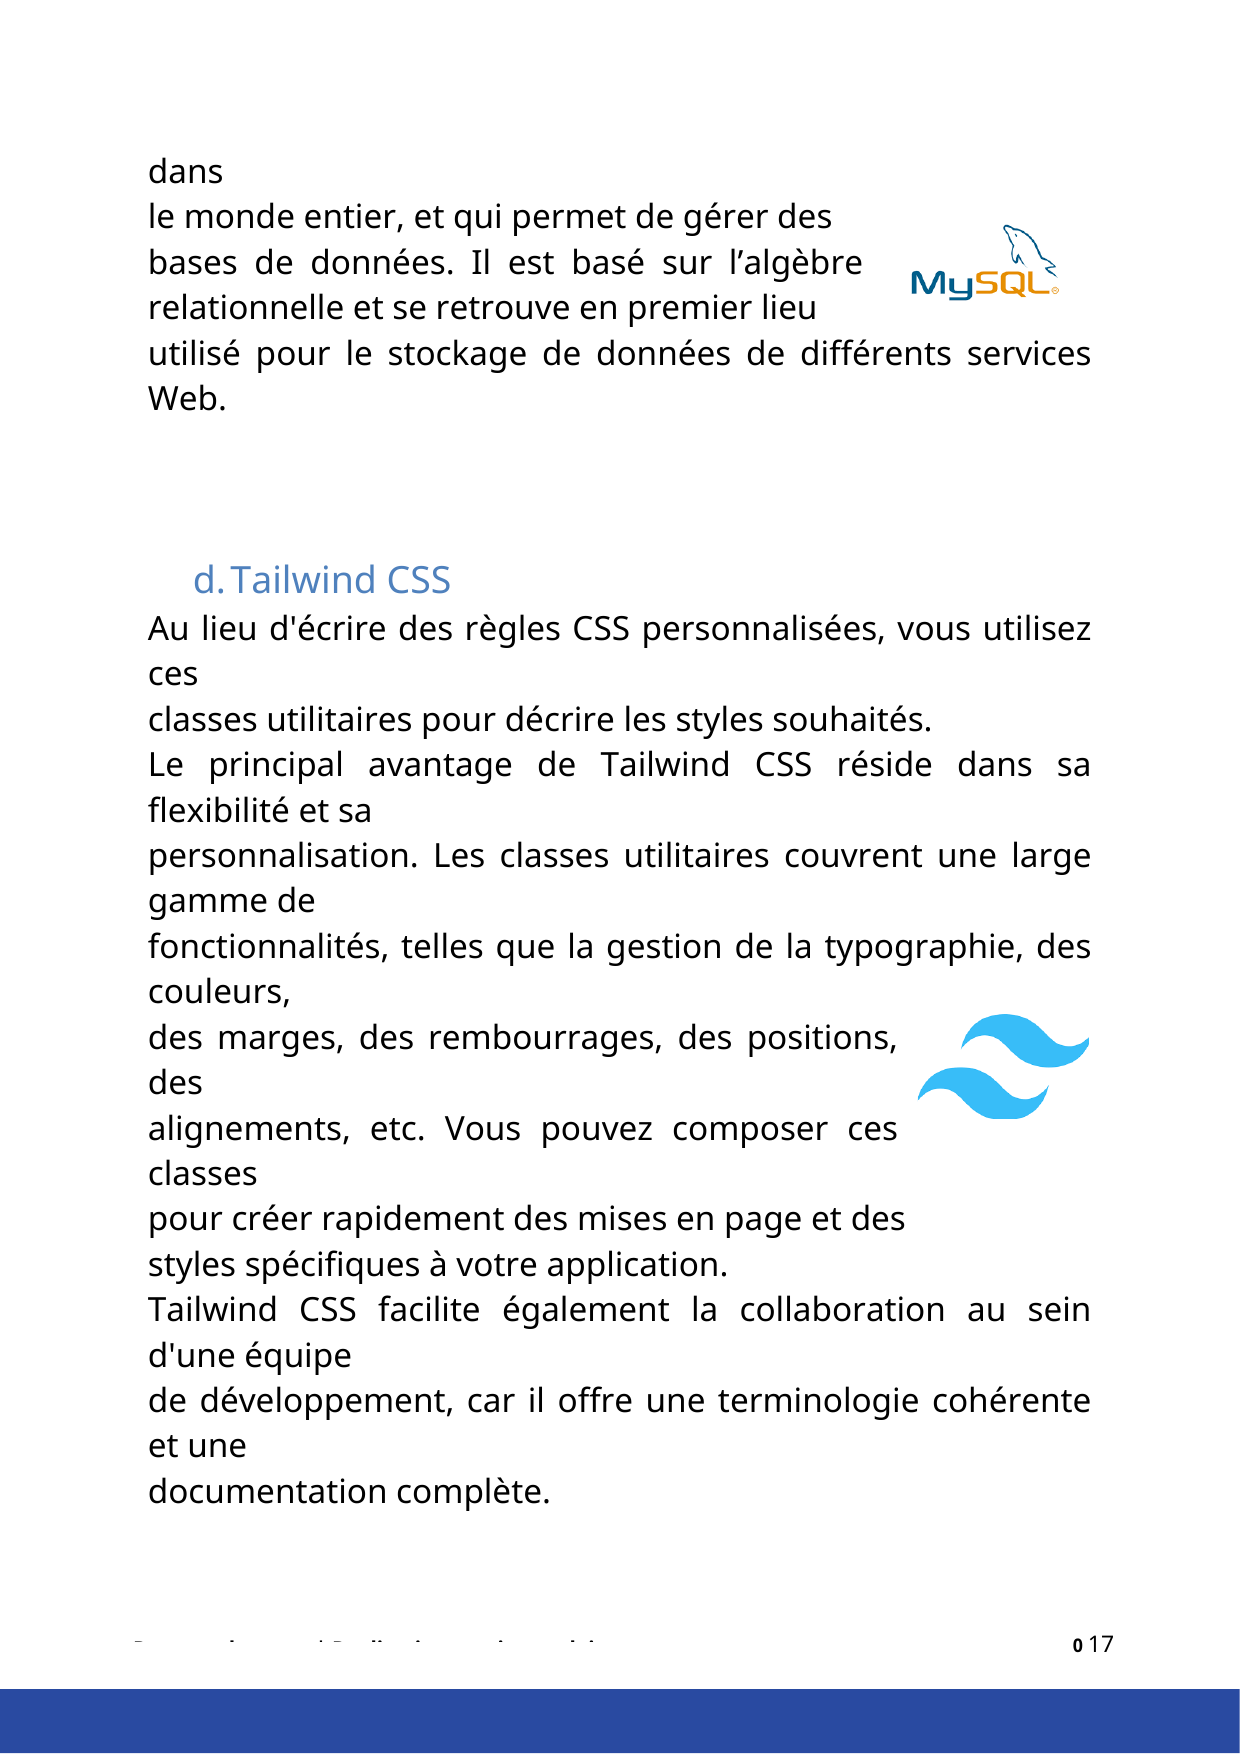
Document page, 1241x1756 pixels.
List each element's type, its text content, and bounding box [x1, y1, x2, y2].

text bases de données. Il est basé sur l’algèbre relationnelle et se retrouve en premier lieu [148, 238, 1093, 329]
text utilisé pour le stockage de données de différents services Web. [148, 329, 1093, 420]
text des marges, des rembourrages, des positions, des [148, 1013, 1093, 1104]
text de développement, car il offre une terminologie cohérente et une [148, 1377, 1093, 1468]
text fonctionnalités, telles que la gestion de la typographie, des couleurs, [148, 923, 1093, 1013]
text Le principal avantage de Tailwind CSS réside dans sa flexibilité et sa [148, 741, 1093, 832]
text styles spécifiques à votre application. [148, 1241, 1093, 1286]
text Au lieu d'écrire des règles CSS personnalisées, vous utilisez ces [148, 605, 1093, 696]
subtitle Tailwind CSS [193, 554, 1093, 605]
text classes utilitaires pour décrire les styles souhaités. [148, 696, 1093, 741]
text pour créer rapidement des mises en page et des [148, 1195, 1093, 1241]
text documentation complète. [148, 1468, 1093, 1513]
text Tailwind CSS facilite également la collaboration au sein d'une équipe [148, 1286, 1093, 1377]
text personnalisation. Les classes utilitaires couvrent une large gamme de [148, 832, 1093, 923]
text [148, 148, 1093, 193]
text alignements, etc. Vous pouvez composer ces classes [148, 1104, 1093, 1195]
text le monde entier, et qui permet de gérer des [148, 193, 1093, 238]
